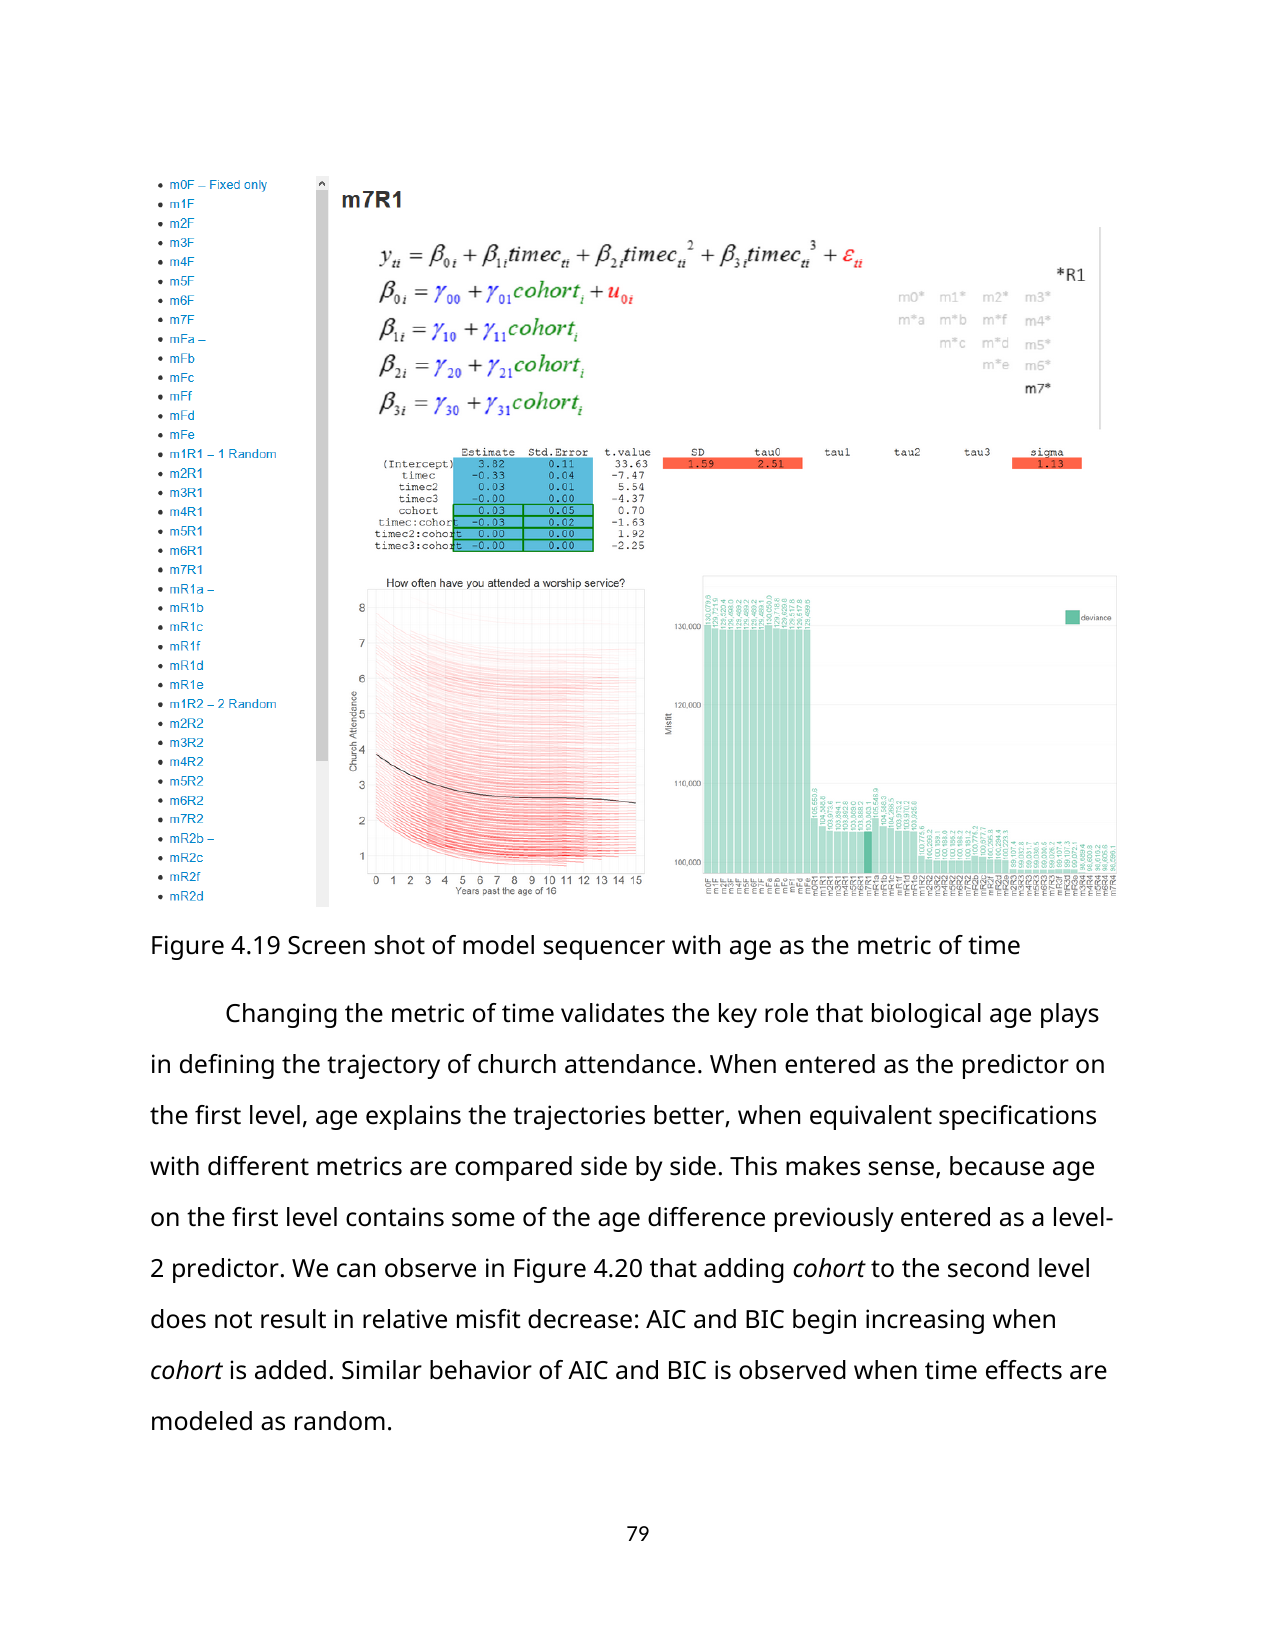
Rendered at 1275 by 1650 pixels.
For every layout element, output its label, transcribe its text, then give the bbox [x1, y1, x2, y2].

text Changing the metric of time validates the key role that biological age plays in defining the trajectory of church attendance. When entered as the predictor on the first level, age explains the trajectories better, when equivalent specifications with different metrics are compared side by side. This makes sense, because age on the first level contains some of the age difference previously entered as a level-2 predictor. We can observe in Figure 4.20 that adding cohort to the second level does not result in relative misfit decrease: AIC and BIC begin increasing when cohort is added. Similar behavior of AIC and BIC is observed when time effects are modeled as random. [150, 996, 1125, 1438]
picture [146, 176, 1122, 911]
